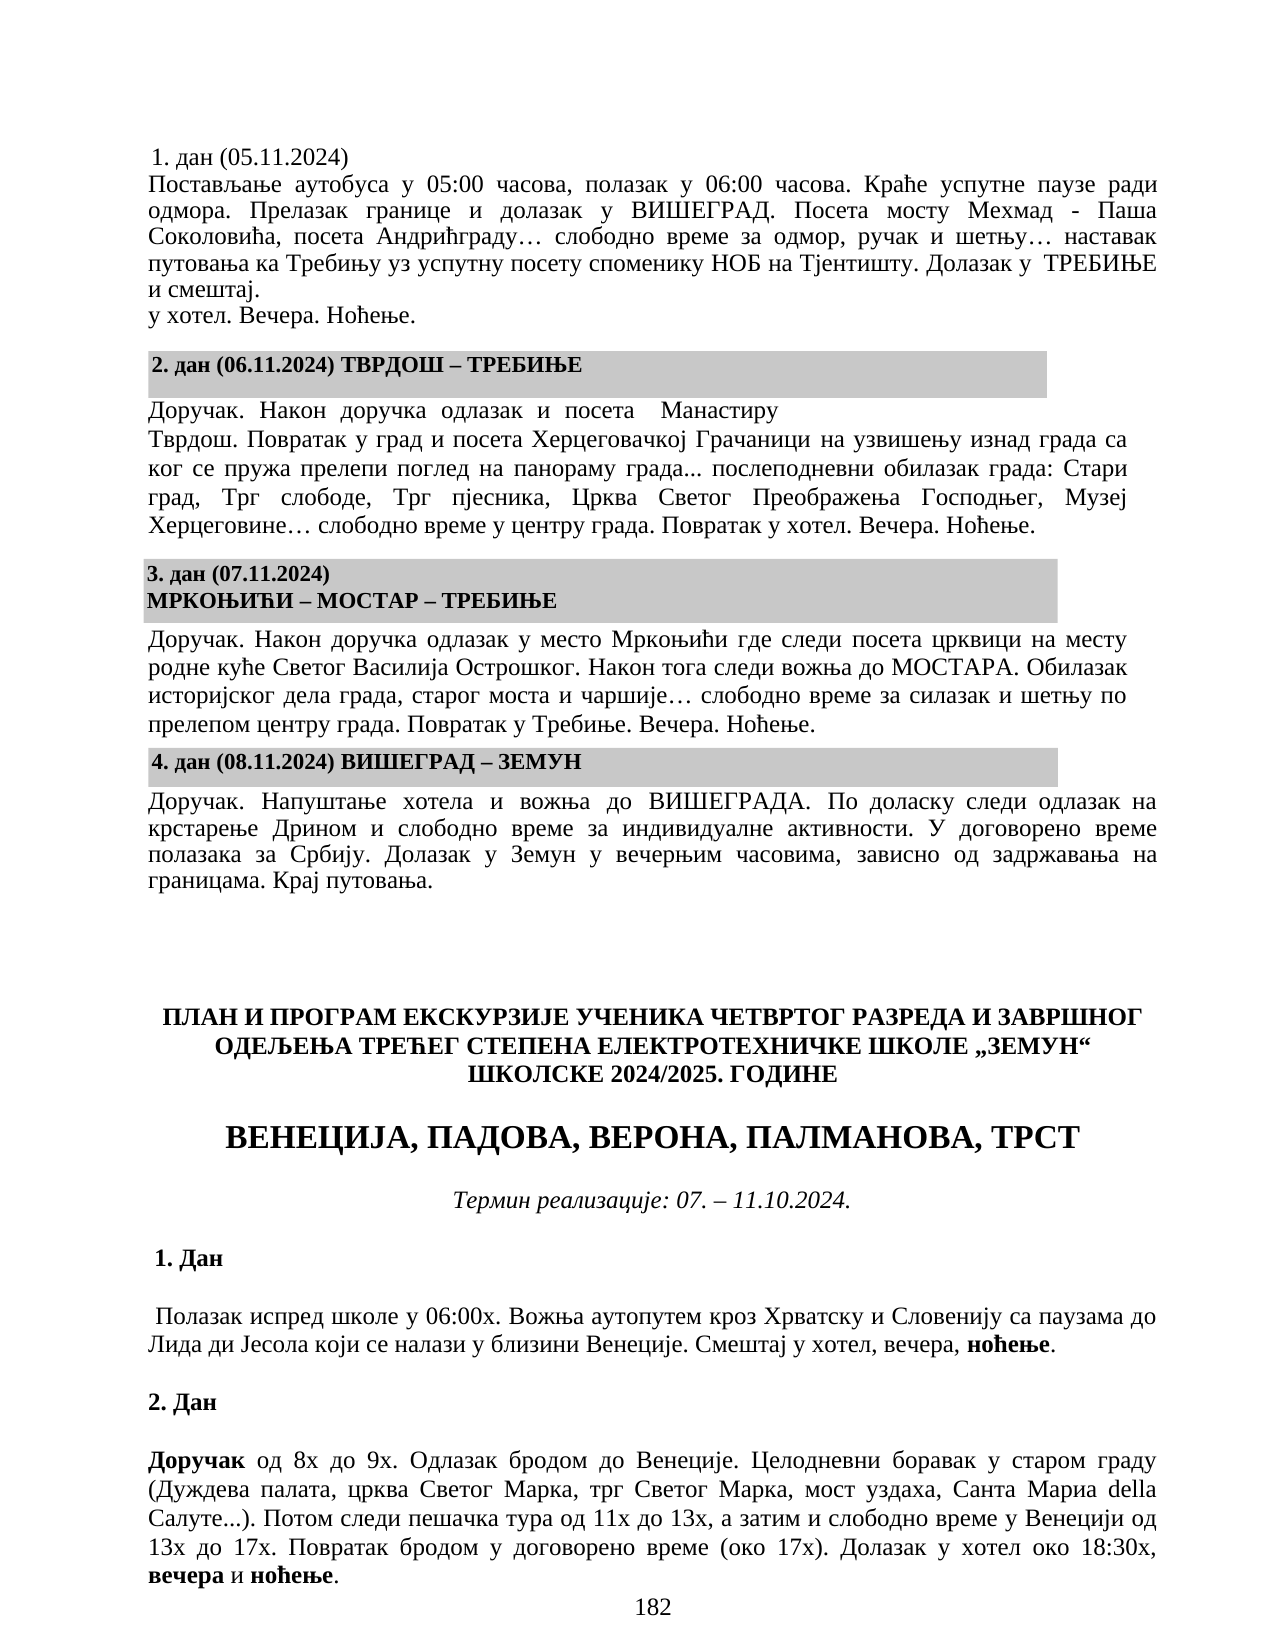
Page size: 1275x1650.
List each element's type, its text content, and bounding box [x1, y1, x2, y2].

text ВЕНЕЦИЈА, ПАДОВА, ВЕРОНА, ПАЛМАНОВА, ТРСТ [148, 1117, 1158, 1156]
text Доручак. Након доручка одлазак и посета Манастиру [148, 329, 1158, 424]
text 2. Дан [148, 1387, 1158, 1416]
text Тврдош. Повратак у град и посета Херцеговачкој Грачаници на узвишењу изнад града са ког се пружа прелепи поглед на панораму града... послеподневни обилазак града: Стари град, Трг слободе, Трг пјесника, Црква Светог Преображења Господњег, Музеј Херцеговине… слободно време у центру града. Повратак у хотел. Вечера. Ноћење. [148, 424, 1128, 539]
text Доручак од 8х до 9х. Одлазак бродом до Венеције. Целодневни боравак у старом граду (Дуждева палата, црква Светог Марка, трг Светог Марка, мост уздаха, Санта Мариа della Салуте...). Потом следи пешачка тура од 11х до 13х, а затим и слободно време у Венецији од 13х до 17х. Повратак бродом у договорено време (око 17х). Долазак у хотел око 18:30х, вечера и ноћење. [148, 1445, 1158, 1589]
text Доручак. Напуштање хотела и вожња до ВИШЕГРАДА. По доласку следи одлазак на крстарење Дрином и слободно време за индивидуалне активности. У договорено време полазака за Србију. Долазак у Земун у вечерњим часовима, зависно од задржавања на границама. Крај путовања. [148, 737, 1158, 894]
text Постављање аутобуса у 05:00 часова, полазак у 06:00 часова. Краће успутне паузе ради одмора. Прелазак границе и долазак у ВИШЕГРАД. Посета мосту Мехмад - Паша Соколовића, посета Андрићграду… слободно време за одмор, ручак и шетњу… наставак путовања ка Требињу уз успутну посету споменику НОБ на Тјентишту. Долазак у ТРЕБИЊЕ и смештај. [148, 171, 1158, 303]
text 1. Дан [148, 1243, 1158, 1272]
text у хотел. Вечера. Ноћење. [148, 303, 1158, 329]
text 1. дан (05.11.2024) [151, 143, 1158, 171]
text Полазак испред школе у 06:00х. Вожња аутопутем кроз Хрватску и Словенију са паузама до Лида ди Јесола који се налази у близини Венеције. Смештај у хотел, вечера, ноћење. [148, 1301, 1158, 1358]
text Доручак. Након доручка одлазак у место Мркоњићи где следи посета црквици на месту родне куће Светог Василија Острошког. Након тога следи вожња до МОСТАРА. Обилазак историјског дела града, старог моста и чаршије… слободно време за силазак и шетњу по прелепом центру града. Повратак у Требиње. Вечера. Ноћење. [148, 539, 1128, 737]
text Термин реализације: 07. – 11.10.2024. [148, 1185, 1158, 1214]
subtitle ПЛАН И ПРОГРАМ ЕКСКУРЗИЈЕ УЧЕНИКА ЧЕТВРТОГ РАЗРЕДА И ЗАВРШНОГ ОДЕЉЕЊА ТРЕЋЕГ СТЕПЕНА ЕЛЕКТРОТЕХНИЧКЕ ШКОЛЕ „ЗЕМУН“ ШКОЛСКЕ 2024/2025. ГОДИНЕ [148, 1002, 1158, 1088]
